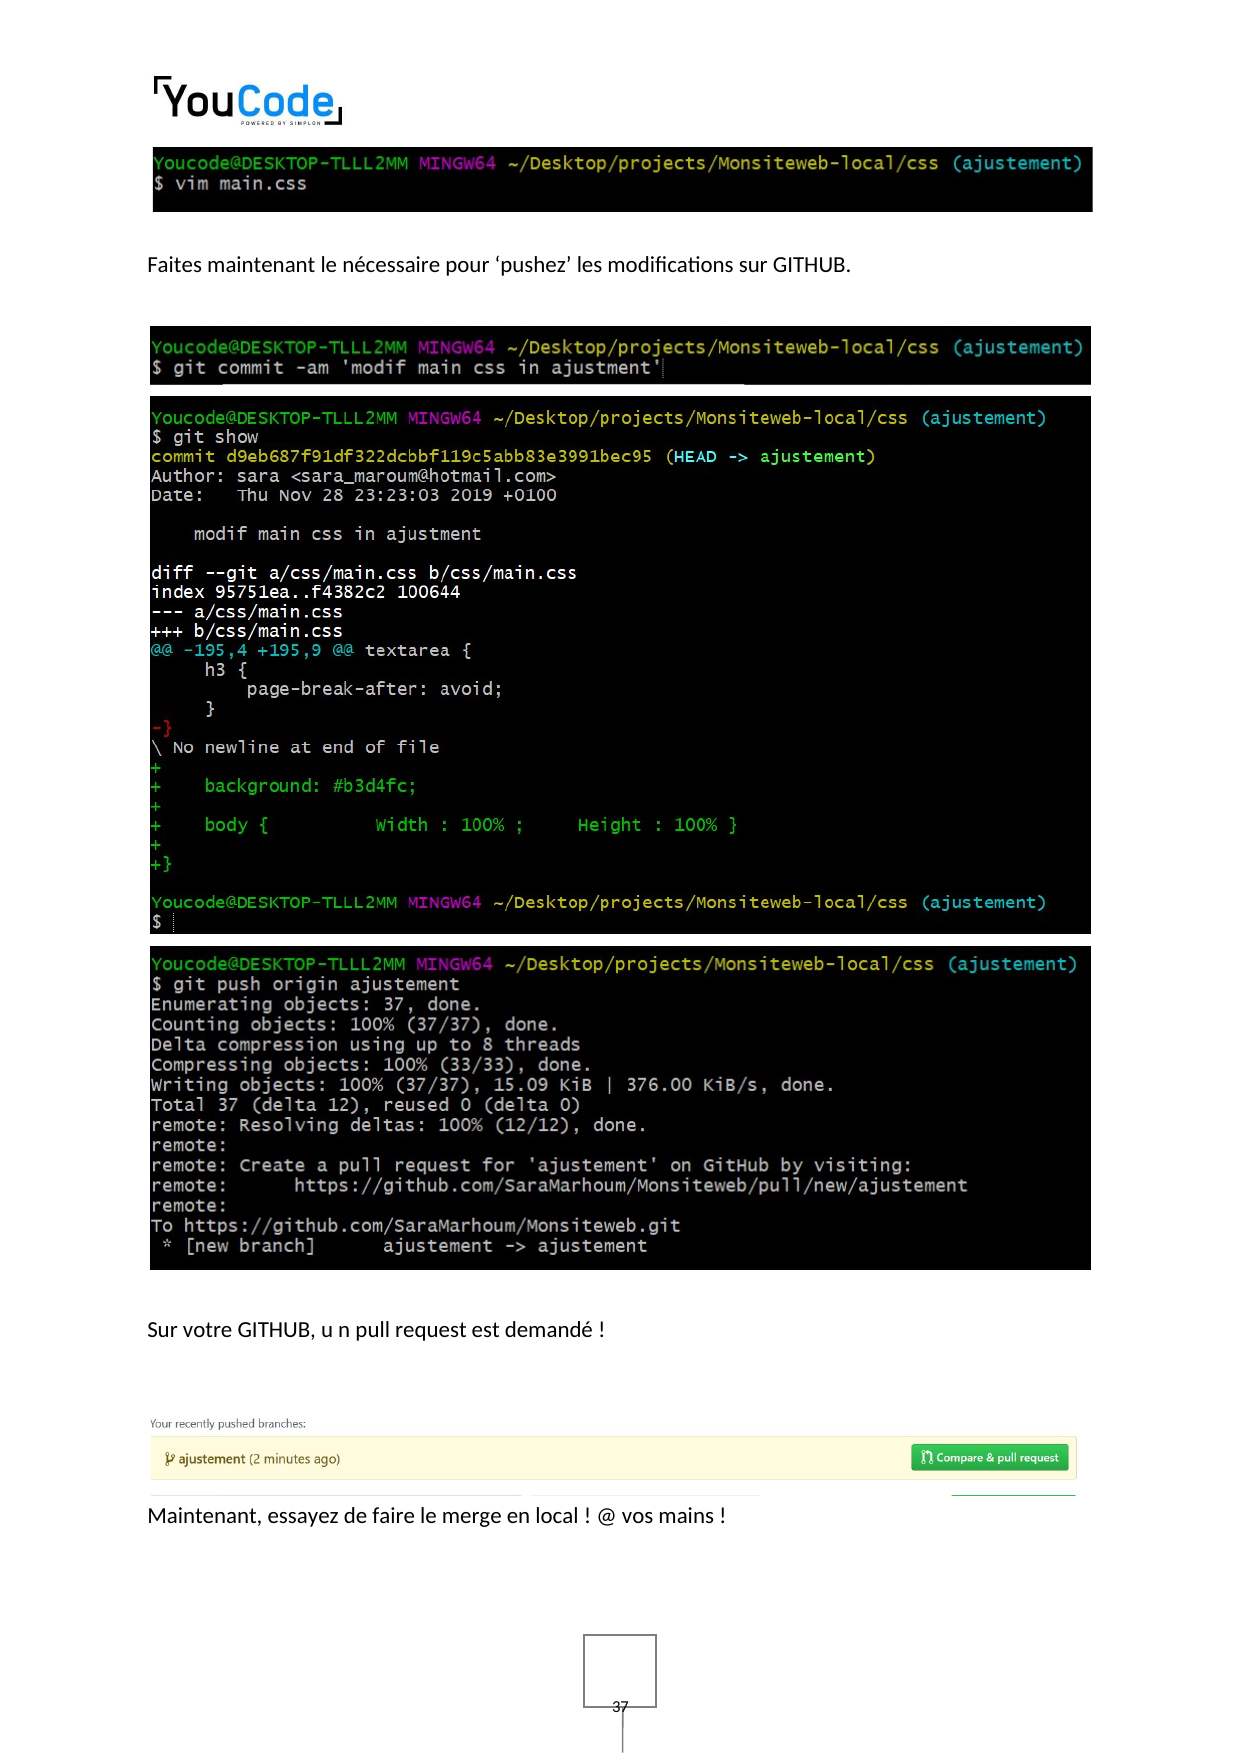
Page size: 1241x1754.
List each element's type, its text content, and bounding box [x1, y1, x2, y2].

picture [152, 147, 1093, 212]
picture [150, 326, 1091, 385]
picture [150, 946, 1091, 1270]
text Maintenant, essayez de faire le merge en local ! @ vos mains ! [147, 1501, 1082, 1529]
text Faites maintenant le nécessaire pour ‘pushez’ les modifications sur GITHUB. [147, 250, 1082, 278]
text Sur votre GITHUB, u n pull request est demandé ! [147, 1316, 1082, 1343]
picture [150, 396, 1091, 934]
picture [147, 73, 349, 128]
picture [150, 1397, 1091, 1496]
